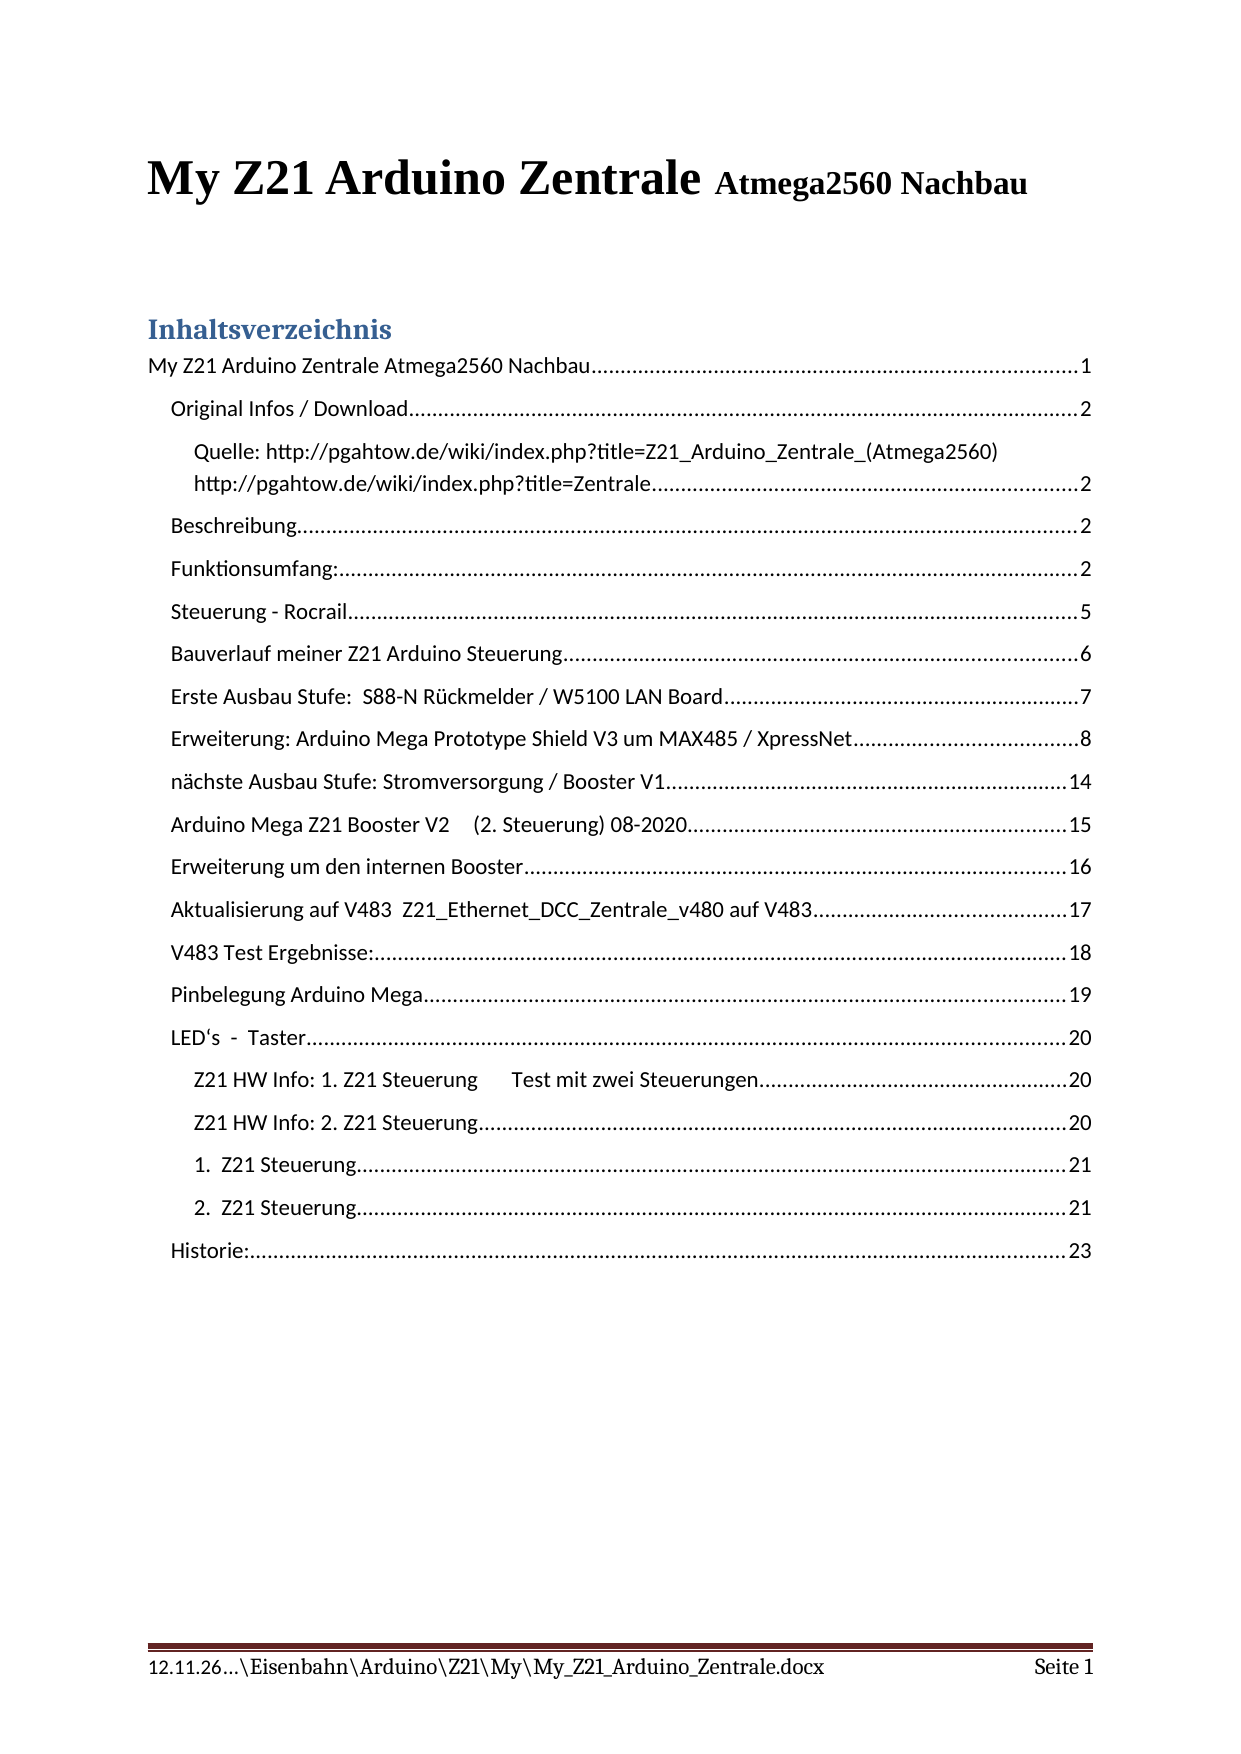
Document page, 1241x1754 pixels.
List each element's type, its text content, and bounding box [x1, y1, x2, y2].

subtitle My Z21 Arduino Zentrale Atmega2560 Nachbau [148, 148, 1093, 205]
